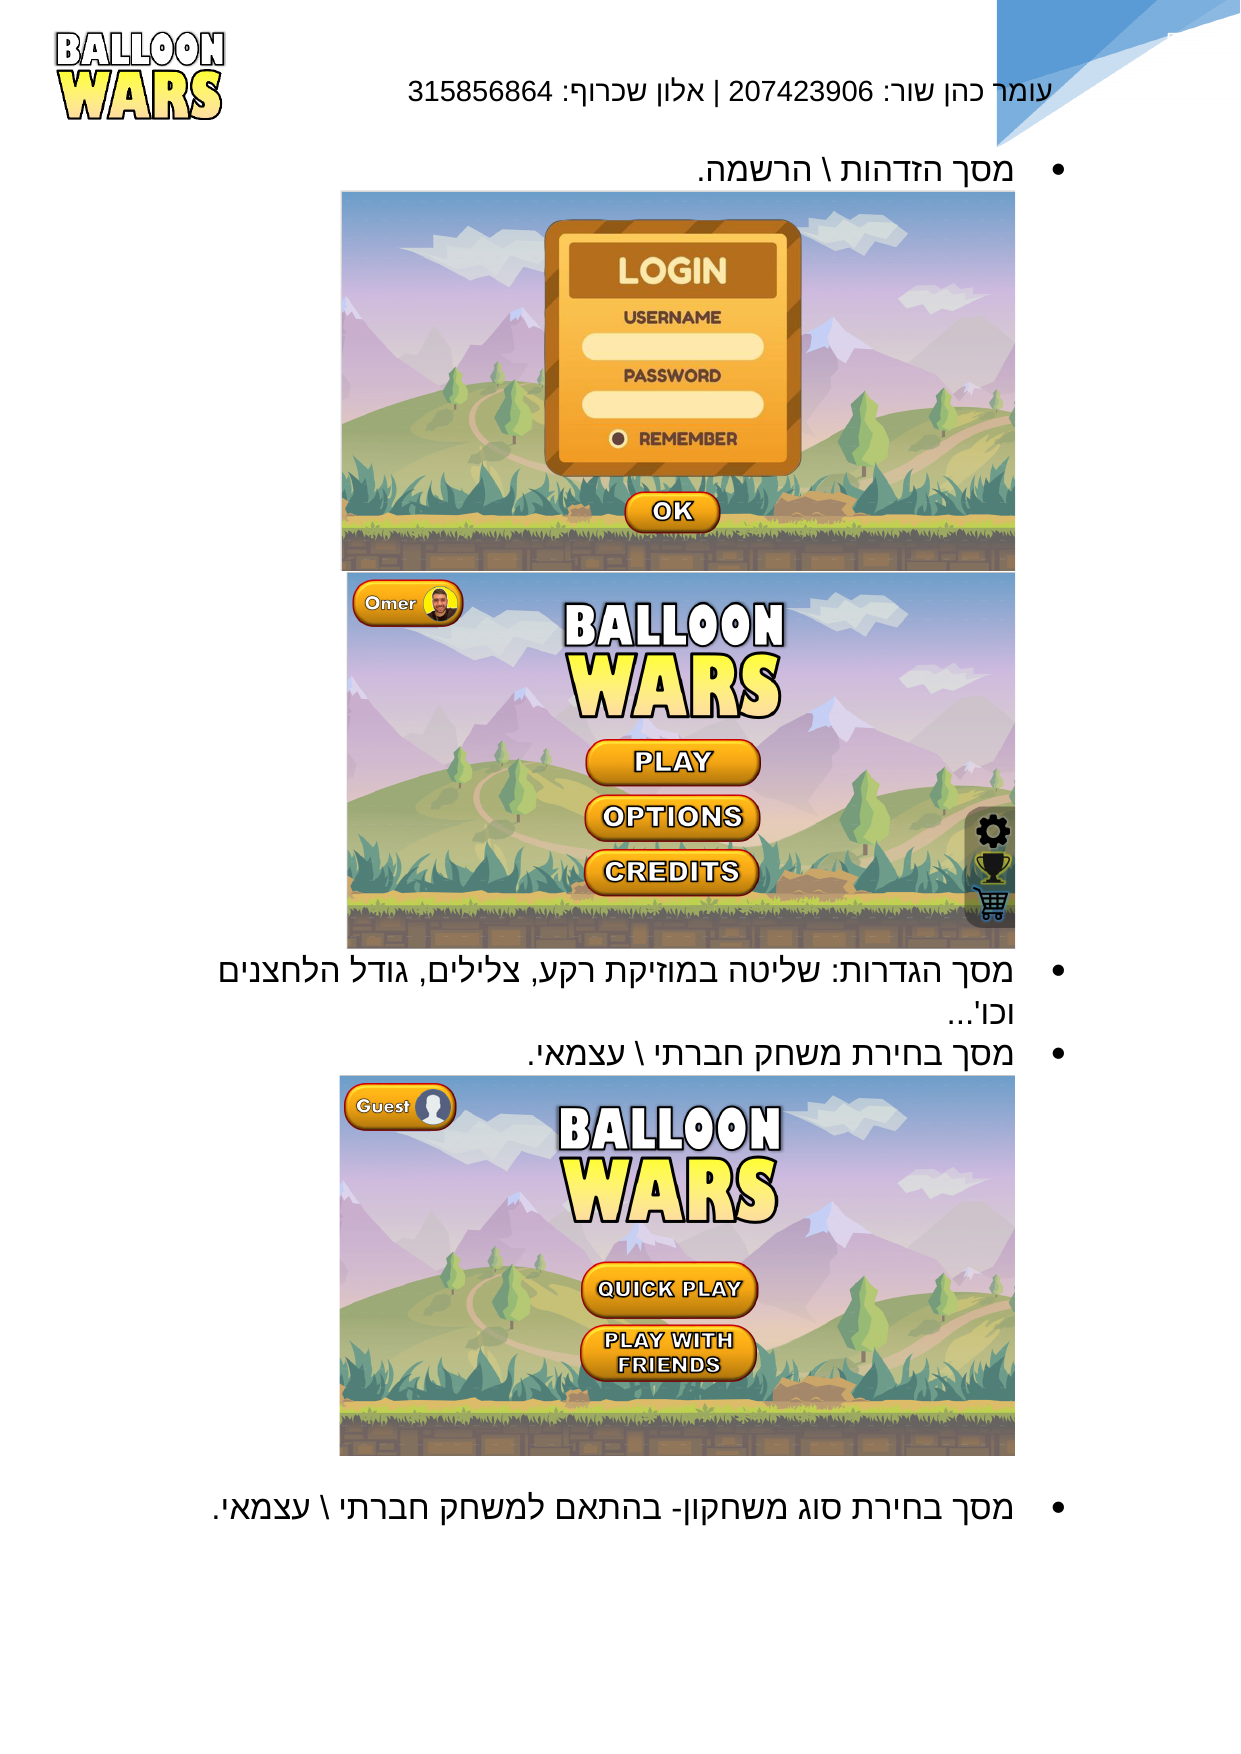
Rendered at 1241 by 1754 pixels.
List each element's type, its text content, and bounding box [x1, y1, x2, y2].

picture [340, 190, 1016, 571]
list מסך בחירת משחק חברתי \ עצמאי. [187, 1034, 1053, 1073]
picture [996, 0, 1241, 149]
picture [339, 1075, 1015, 1456]
list מסך הגדרות: שליטה במוזיקת רקע, צלילים, גודל הלחצנים וכו'... [187, 951, 1053, 1031]
picture [52, 28, 227, 120]
picture [346, 572, 1015, 949]
list מסך בחירת סוג משחקון- בהתאם למשחק חברתי \ עצמאי. [187, 1488, 1053, 1526]
